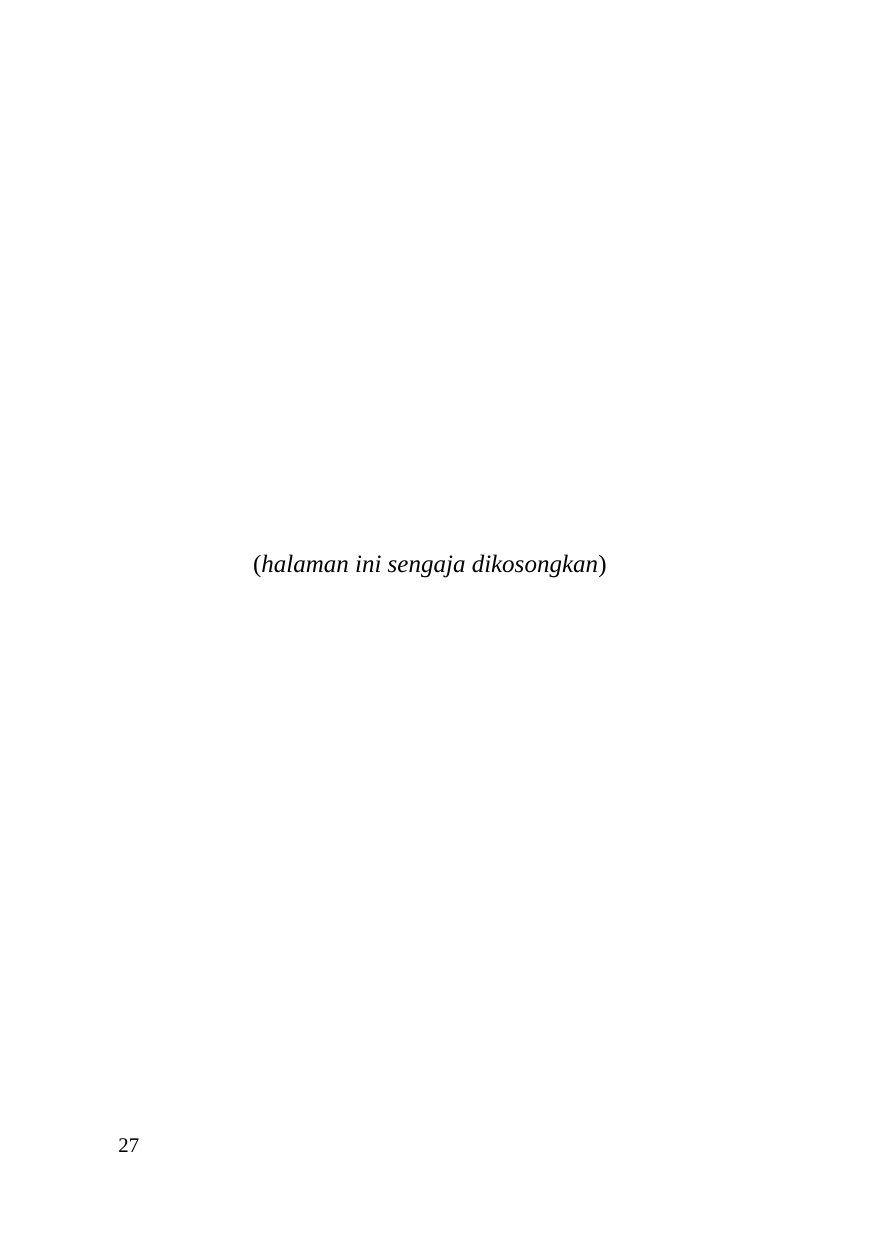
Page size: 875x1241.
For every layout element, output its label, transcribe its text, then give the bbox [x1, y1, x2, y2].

text (halaman ini sengaja dikosongkan) [118, 549, 741, 578]
